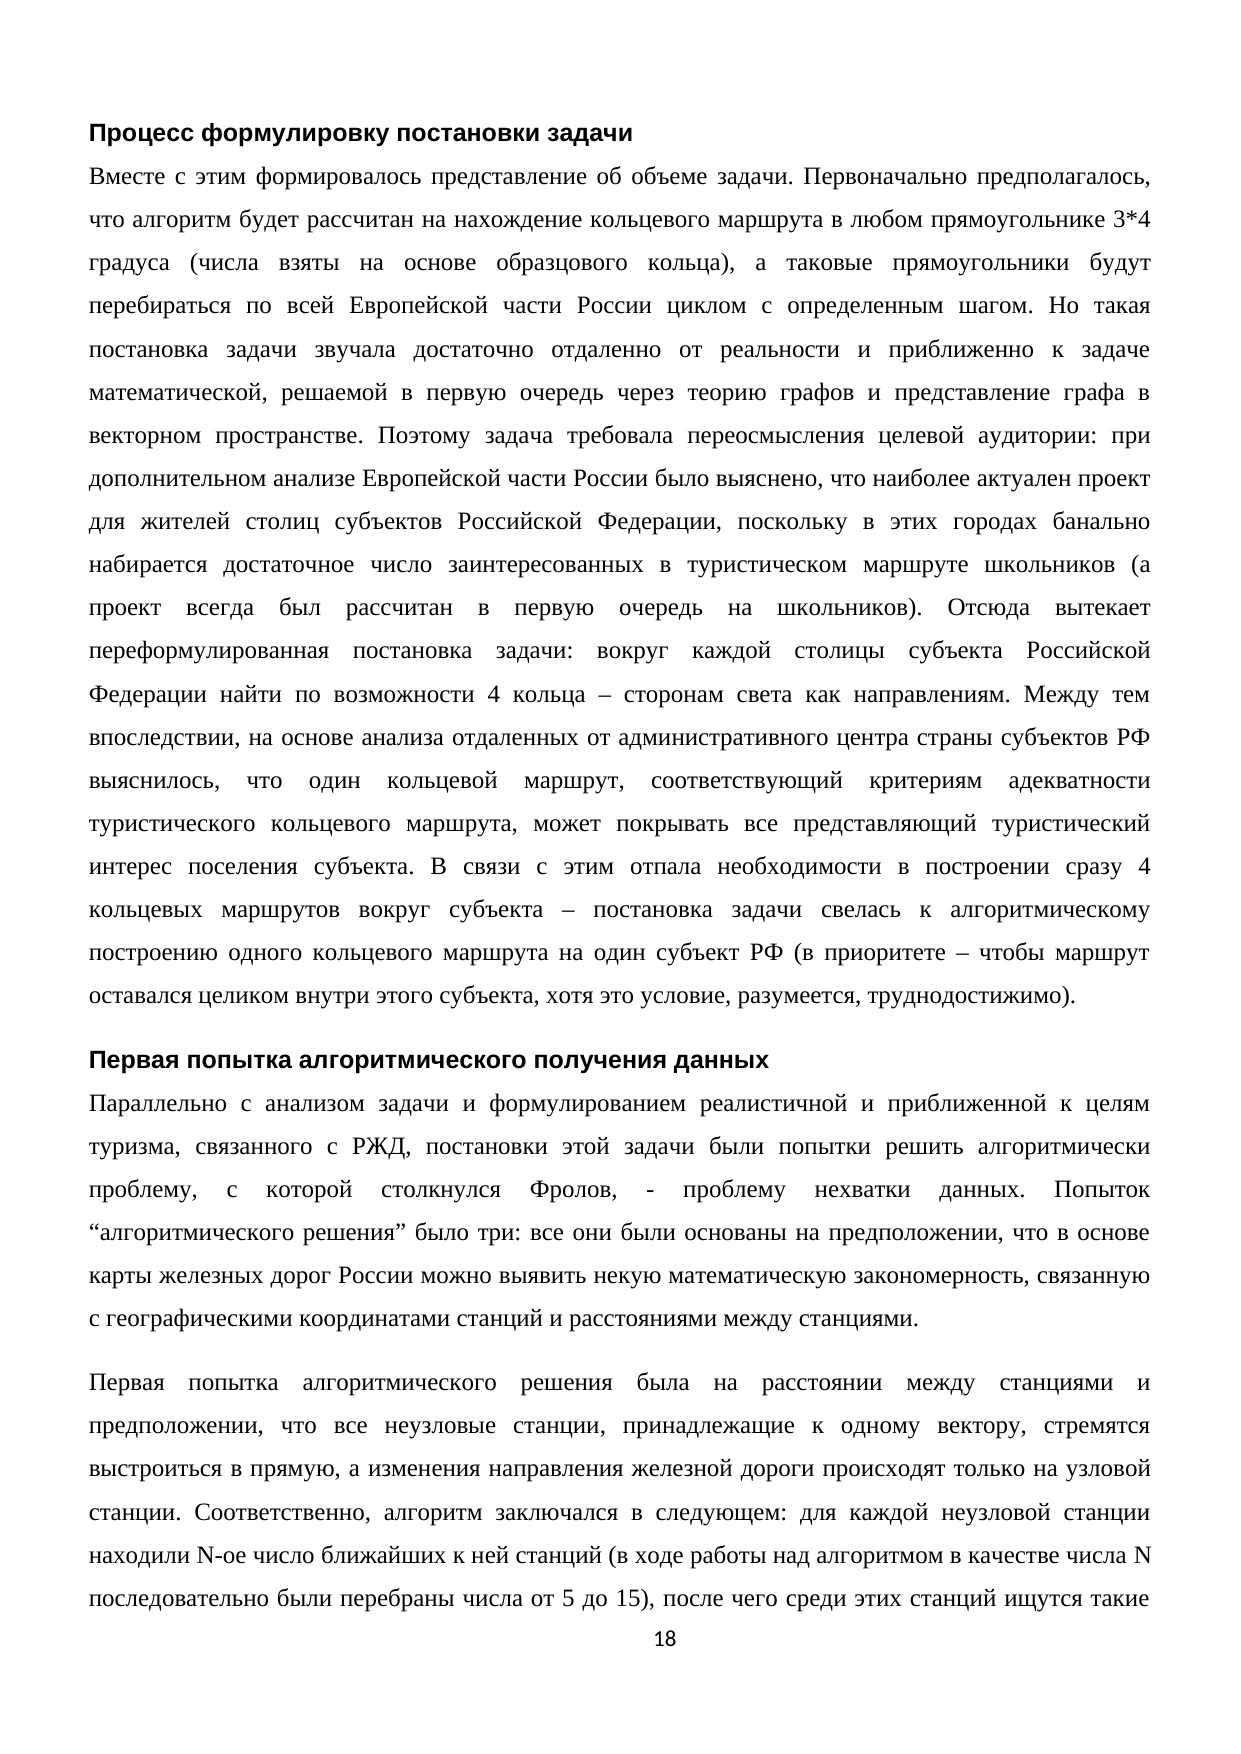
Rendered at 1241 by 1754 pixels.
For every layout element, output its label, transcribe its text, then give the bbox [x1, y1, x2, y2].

subtitle Первая попытка алгоритмического получения данных [88, 1044, 1152, 1073]
text Параллельно с анализом задачи и формулированием реалистичной и приближенной к целям туризма, связанного с РЖД, постановки этой задачи были попытки решить алгоритмически проблему, с которой столкнулся Фролов, - проблему нехватки данных. Попыток “алгоритмического решения” было три: все они были основаны на предположении, что в основе карты железных дорог России можно выявить некую математическую закономерность, связанную с географическими координатами станций и расстояниями между станциями. [88, 1088, 1152, 1332]
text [88, 1367, 1152, 1612]
subtitle Процесс формулировку постановки задачи [88, 118, 1152, 147]
text Вместе с этим формировалось представление об объеме задачи. Первоначально предполагалось, что алгоритм будет рассчитан на нахождение кольцевого маршрута в любом прямоугольнике 3*4 градуса (числа взяты на основе образцового кольца), а таковые прямоугольники будут перебираться по всей Европейской части России циклом с определенным шагом. Но такая постановка задачи звучала достаточно отдаленно от реальности и приближенно к задаче математической, решаемой в первую очередь через теорию графов и представление графа в векторном пространстве. Поэтому задача требовала переосмысления целевой аудитории: при дополнительном анализе Европейской части России было выяснено, что наиболее актуален проект для жителей столиц субъектов Российской Федерации, поскольку в этих городах банально набирается достаточное число заинтересованных в туристическом маршруте школьников (а проект всегда был рассчитан в первую очередь на школьников). Отсюда вытекает переформулированная постановка задачи: вокруг каждой столицы субъекта Российской Федерации найти по возможности 4 кольца – сторонам света как направлениям. Между тем впоследствии, на основе анализа отдаленных от административного центра страны субъектов РФ выяснилось, что один кольцевой маршрут, соответствующий критериям адекватности туристического кольцевого маршрута, может покрывать все представляющий туристический интерес поселения субъекта. В связи с этим отпала необходимости в построении сразу 4 кольцевых маршрутов вокруг субъекта – постановка задачи свелась к алгоритмическому построению одного кольцевого маршрута на один субъект РФ (в приоритете – чтобы маршрут оставался целиком внутри этого субъекта, хотя это условие, разумеется, труднодостижимо). [88, 161, 1152, 1009]
